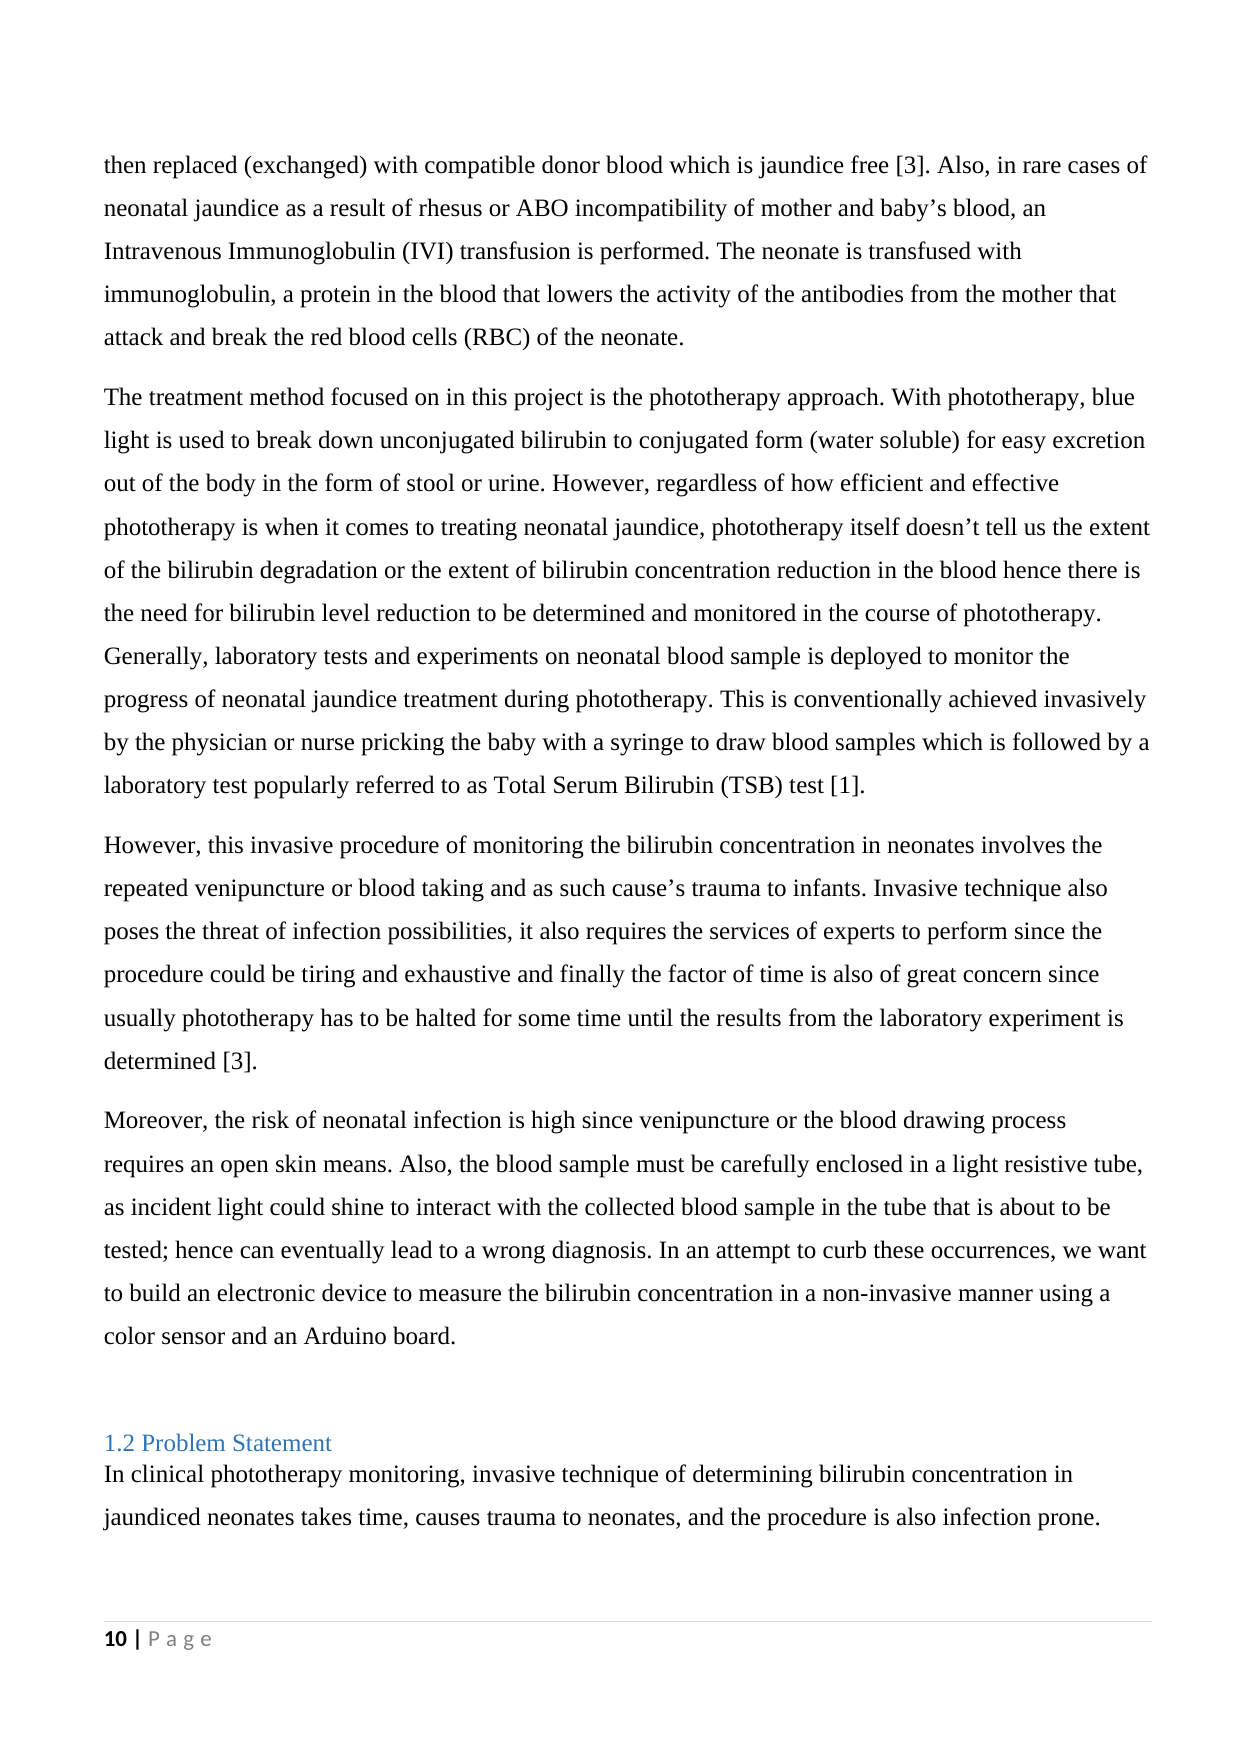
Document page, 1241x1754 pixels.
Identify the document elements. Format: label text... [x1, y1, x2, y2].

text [103, 150, 1152, 351]
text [103, 1459, 1152, 1531]
text Moreover, the risk of neonatal infection is high since venipuncture or the blood drawing process requires an open skin means. Also, the blood sample must be carefully enclosed in a light resistive tube, as incident light could shine to interact with the collected blood sample in the tube that is about to be tested; hence can eventually lead to a wrong diagnosis. In an attempt to curb these occurrences, we want to build an electronic device to measure the bilirubin concentration in a non-invasive manner using a color sensor and an Arduino board. [103, 1106, 1152, 1350]
text However, this invasive procedure of monitoring the bilirubin concentration in neonates involves the repeated venipuncture or blood taking and as such cause’s trauma to infants. Invasive technique also poses the threat of infection possibilities, it also requires the services of experts to perform since the procedure could be tiring and exhaustive and finally the factor of time is also of great concern since usually phototherapy has to be halted for some time until the results from the laboratory experiment is determined [3]. [103, 830, 1152, 1074]
text The treatment method focused on in this project is the phototherapy approach. With phototherapy, blue light is used to break down unconjugated bilirubin to conjugated form (water soluble) for easy excretion out of the body in the form of stool or urine. However, regardless of how efficient and effective phototherapy is when it comes to treating neonatal jaundice, phototherapy itself doesn’t tell us the extent of the bilirubin degradation or the extent of bilirubin concentration reduction in the blood hence there is the need for bilirubin level reduction to be determined and monitored in the course of phototherapy. Generally, laboratory tests and experiments on neonatal blood sample is deployed to monitor the progress of neonatal jaundice treatment during phototherapy. This is conventionally achieved invasively by the physician or nurse pricking the baby with a syringe to draw blood samples which is followed by a laboratory test popularly referred to as Total Serum Bilirubin (TSB) test [1]. [103, 382, 1152, 799]
subtitle 1.2 Problem Statement [103, 1428, 1152, 1457]
